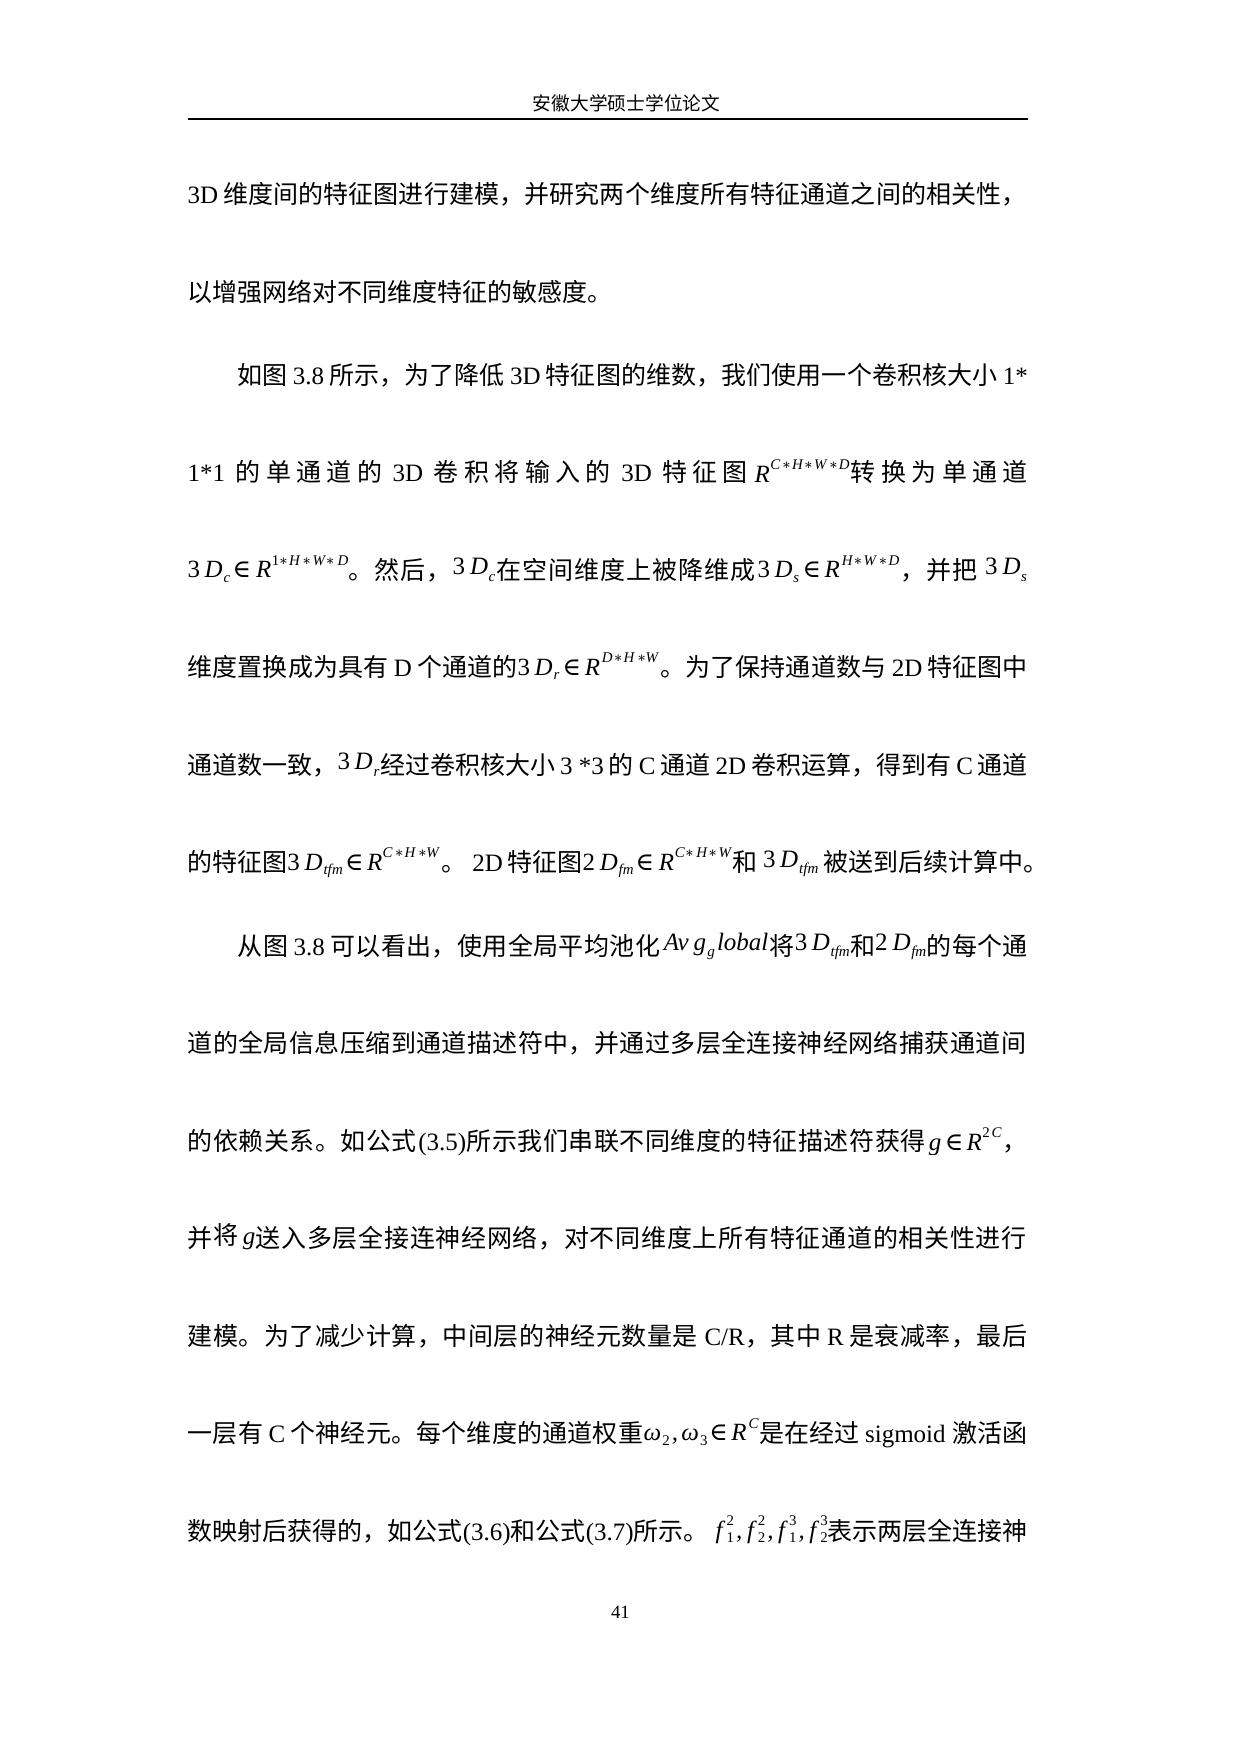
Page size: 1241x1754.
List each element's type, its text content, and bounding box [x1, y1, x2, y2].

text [187, 912, 1028, 1562]
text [187, 160, 1028, 323]
